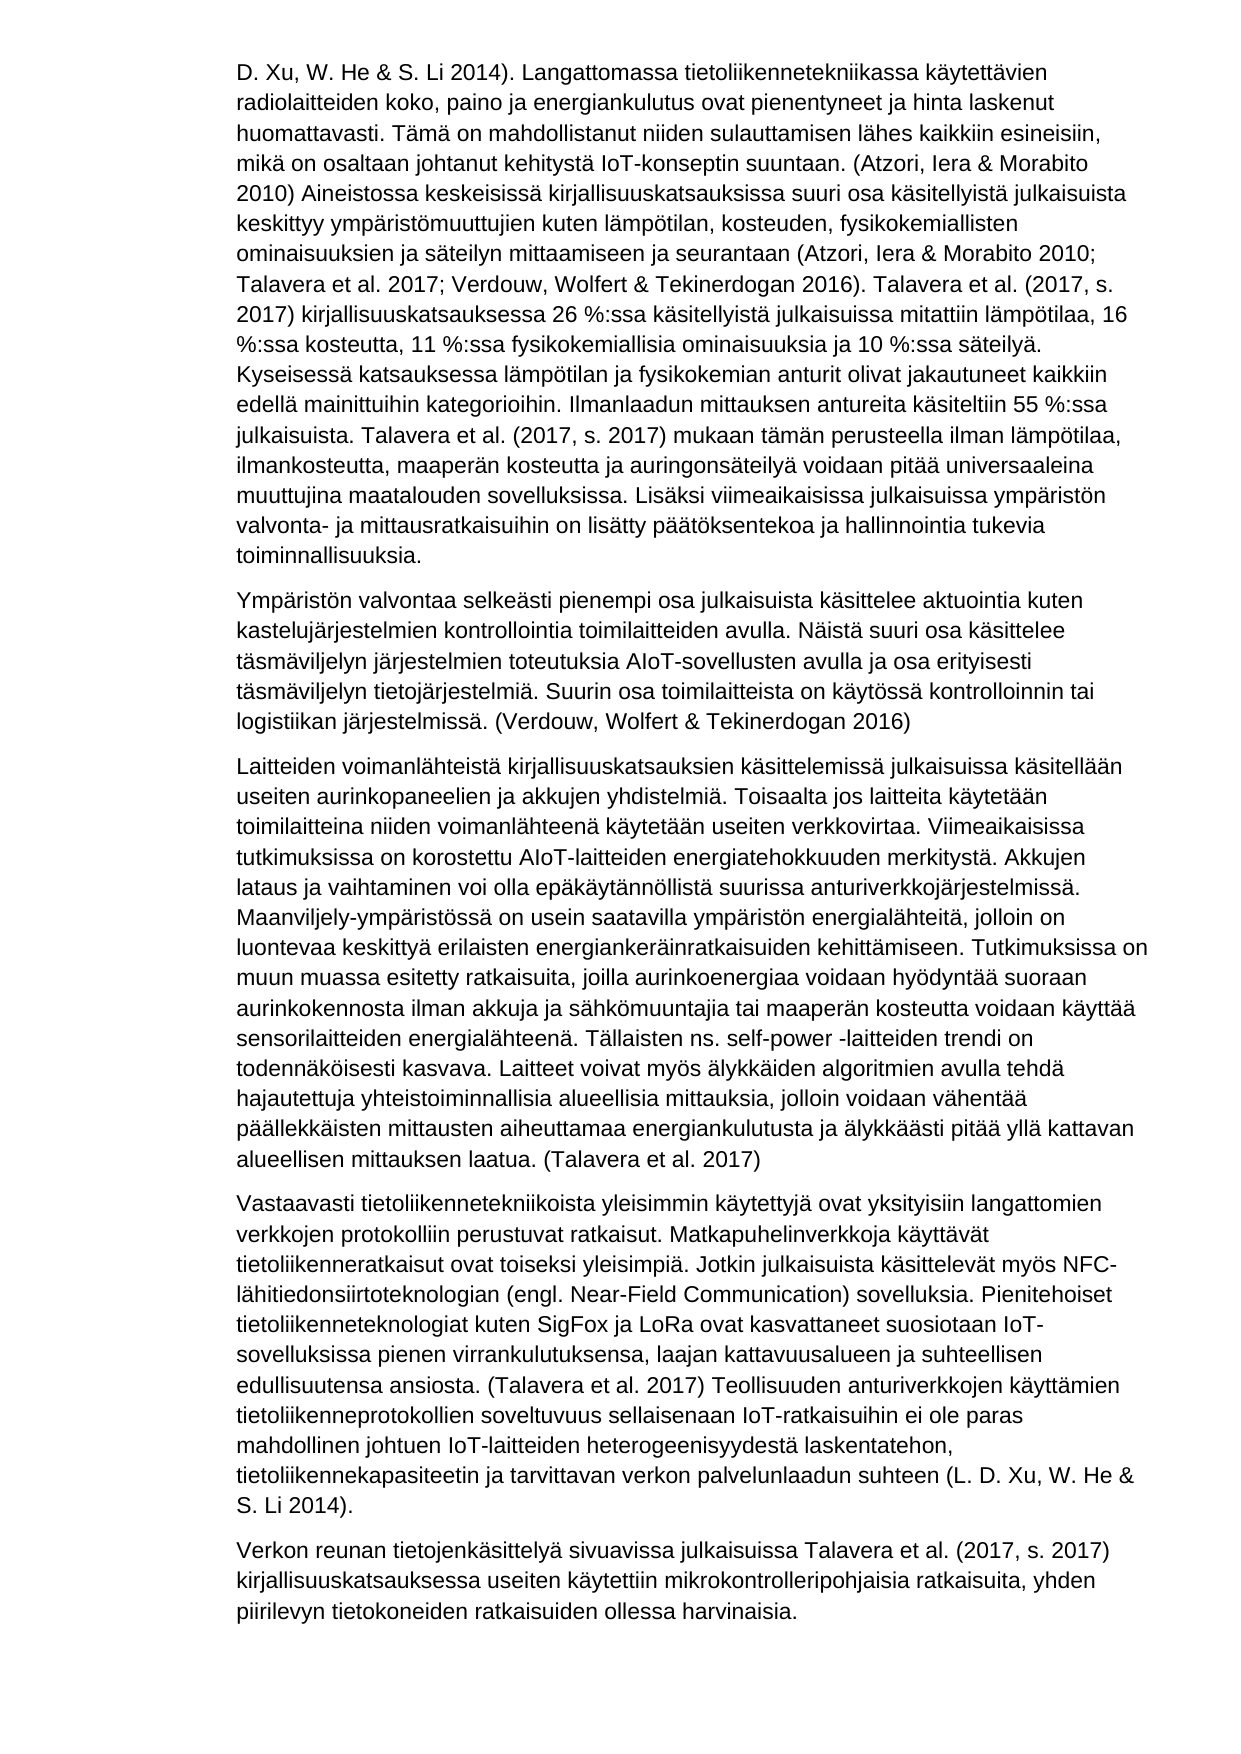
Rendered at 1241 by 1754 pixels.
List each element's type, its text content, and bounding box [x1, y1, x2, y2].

text Laitteiden voimanlähteistä kirjallisuuskatsauksien käsittelemissä julkaisuissa käsitellään useiten aurinkopaneelien ja akkujen yhdistelmiä. Toisaalta jos laitteita käytetään toimilaitteina niiden voimanlähteenä käytetään useiten verkkovirtaa. Viimeaikaisissa tutkimuksissa on korostettu AIoT-laitteiden energiatehokkuuden merkitystä. Akkujen lataus ja vaihtaminen voi olla epäkäytännöllistä suurissa anturiverkkojärjestelmissä. Maanviljely-ympäristössä on usein saatavilla ympäristön energialähteitä, jolloin on luontevaa keskittyä erilaisten energiankeräinratkaisuiden kehittämiseen. Tutkimuksissa on muun muassa esitetty ratkaisuita, joilla aurinkoenergiaa voidaan hyödyntää suoraan aurinkokennosta ilman akkuja ja sähkömuuntajia tai maaperän kosteutta voidaan käyttää sensorilaitteiden energialähteenä. Tällaisten ns. self-power -laitteiden trendi on todennäköisesti kasvava. Laitteet voivat myös älykkäiden algoritmien avulla tehdä hajautettuja yhteistoiminnallisia alueellisia mittauksia, jolloin voidaan vähentää päällekkäisten mittausten aiheuttamaa energiankulutusta ja älykkäästi pitää yllä kattavan alueellisen mittauksen laatua. (Talavera et al. 2017) [236, 753, 1152, 1172]
text Ympäristön valvontaa selkeästi pienempi osa julkaisuista käsittelee aktuointia kuten kastelujärjestelmien kontrollointia toimilaitteiden avulla. Näistä suuri osa käsittelee täsmäviljelyn järjestelmien toteutuksia AIoT-sovellusten avulla ja osa erityisesti täsmäviljelyn tietojärjestelmiä. Suurin osa toimilaitteista on käytössä kontrolloinnin tai logistiikan järjestelmissä. (Verdouw, Wolfert & Tekinerdogan 2016) [236, 587, 1152, 734]
text Verkon reunan tietojenkäsittelyä sivuavissa julkaisuissa Talavera et al. (2017, s. 2017) kirjallisuuskatsauksessa useiten käytettiin mikrokontrolleripohjaisia ratkaisuita, yhden piirilevyn tietokoneiden ratkaisuiden ollessa harvinaisia. [236, 1537, 1152, 1624]
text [236, 59, 1152, 569]
text Vastaavasti tietoliikennetekniikoista yleisimmin käytettyjä ovat yksityisiin langattomien verkkojen protokolliin perustuvat ratkaisut. Matkapuhelinverkkoja käyttävät tietoliikenneratkaisut ovat toiseksi yleisimpiä. Jotkin julkaisuista käsittelevät myös NFC-lähitiedonsiirtoteknologian (engl. Near-Field Communication) sovelluksia. Pienitehoiset tietoliikenneteknologiat kuten SigFox ja LoRa ovat kasvattaneet suosiotaan IoT-sovelluksissa pienen virrankulutuksensa, laajan kattavuusalueen ja suhteellisen edullisuutensa ansiosta. (Talavera et al. 2017) Teollisuuden anturiverkkojen käyttämien tietoliikenneprotokollien soveltuvuus sellaisenaan IoT-ratkaisuihin ei ole paras mahdollinen johtuen IoT-laitteiden heterogeenisyydestä laskentatehon, tietoliikennekapasiteetin ja tarvittavan verkon palvelunlaadun suhteen (L. D. Xu, W. He & S. Li 2014). [236, 1190, 1152, 1519]
